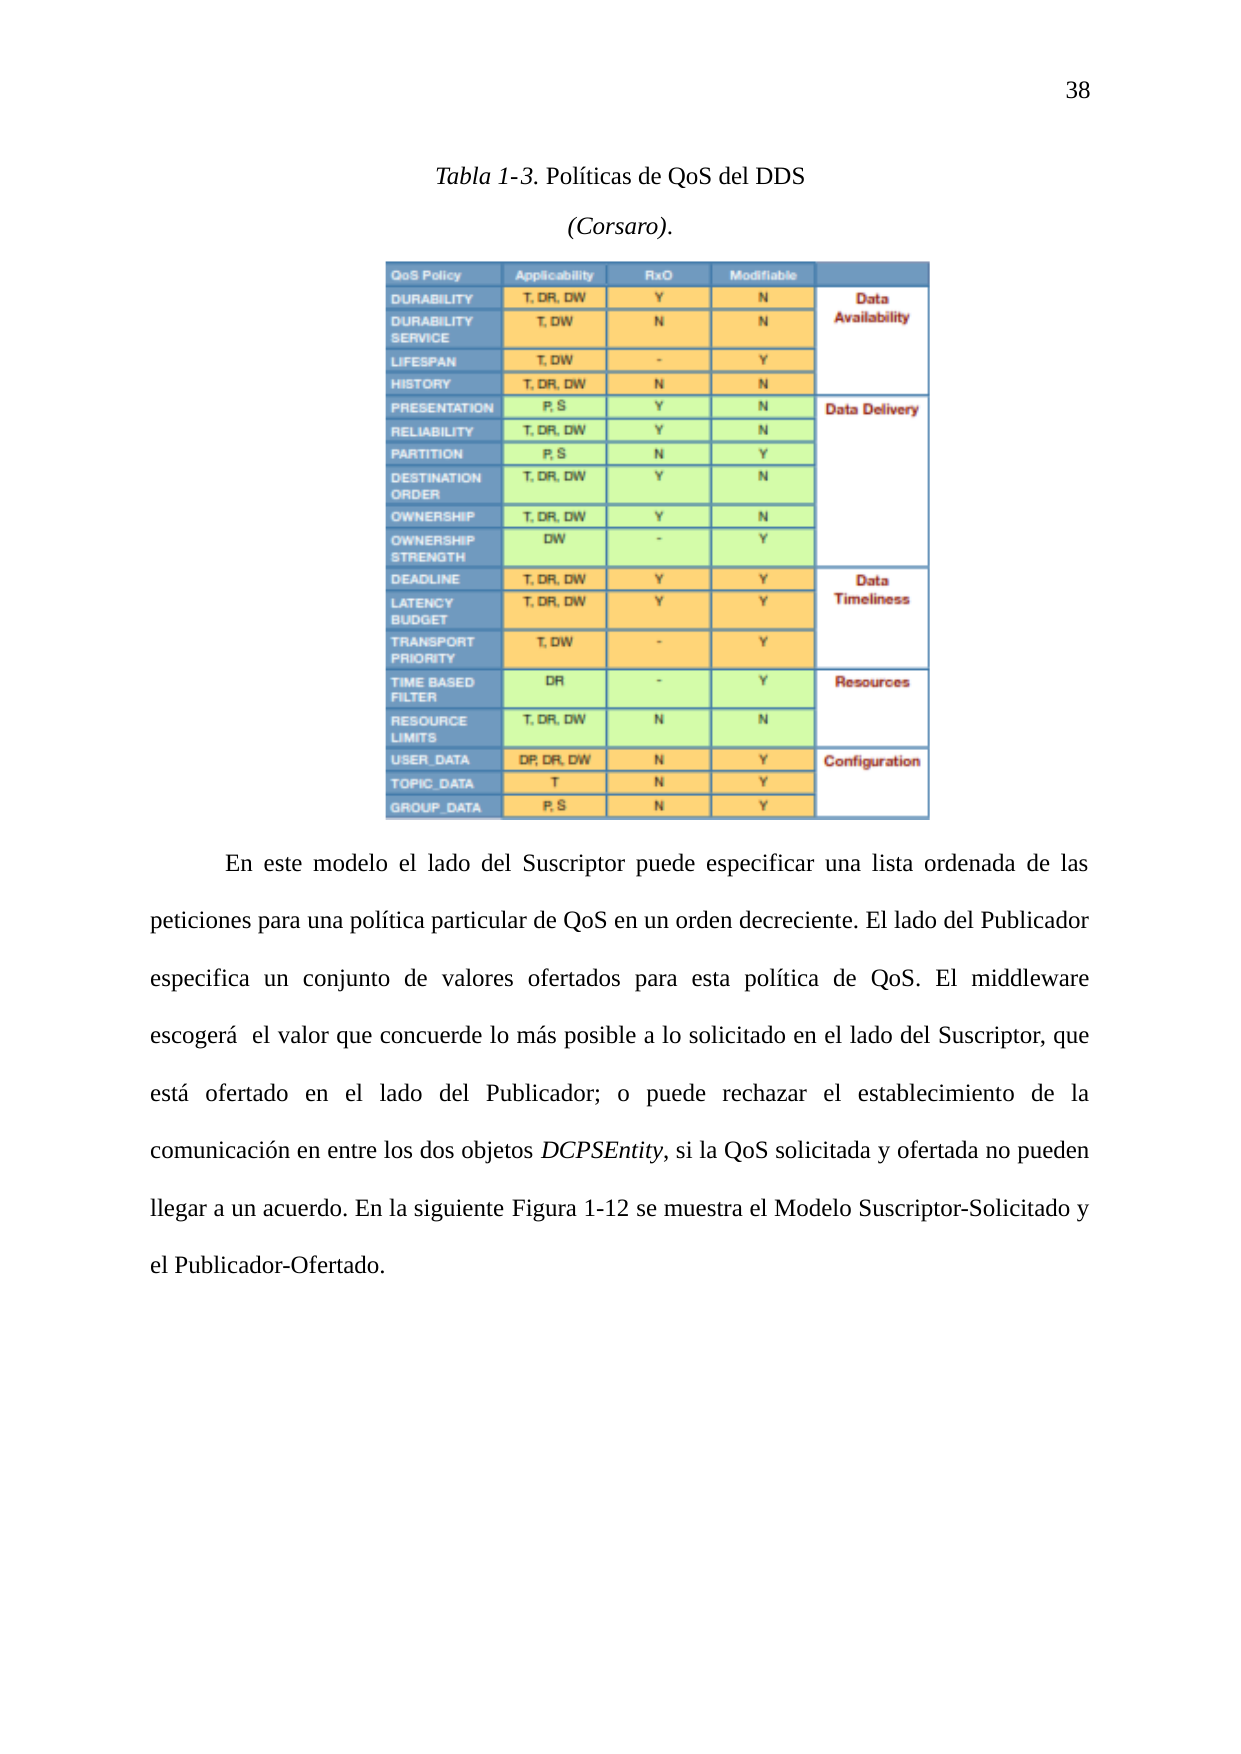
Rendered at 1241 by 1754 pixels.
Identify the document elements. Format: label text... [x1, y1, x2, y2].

text Tabla 1-3. Políticas de QoS del DDS [150, 161, 1090, 190]
text En este modelo el lado del Suscriptor puede especificar una lista ordenada de las peticiones para una política particular de QoS en un orden decreciente. El lado del Publicador especifica un conjunto de valores ofertados para esta política de QoS. El middleware escogerá el valor que concuerde lo más posible a lo solicitado en el lado del Suscriptor, que está ofertado en el lado del Publicador; o puede rechazar el establecimiento de la comunicación en entre los dos objetos DCPSEntity, si la QoS solicitada y ofertada no pueden llegar a un acuerdo. En la siguiente Figura 1-12 se muestra el Modelo Suscriptor-Solicitado y el Publicador-Ofertado. [150, 848, 1090, 1279]
text . [150, 211, 1090, 239]
